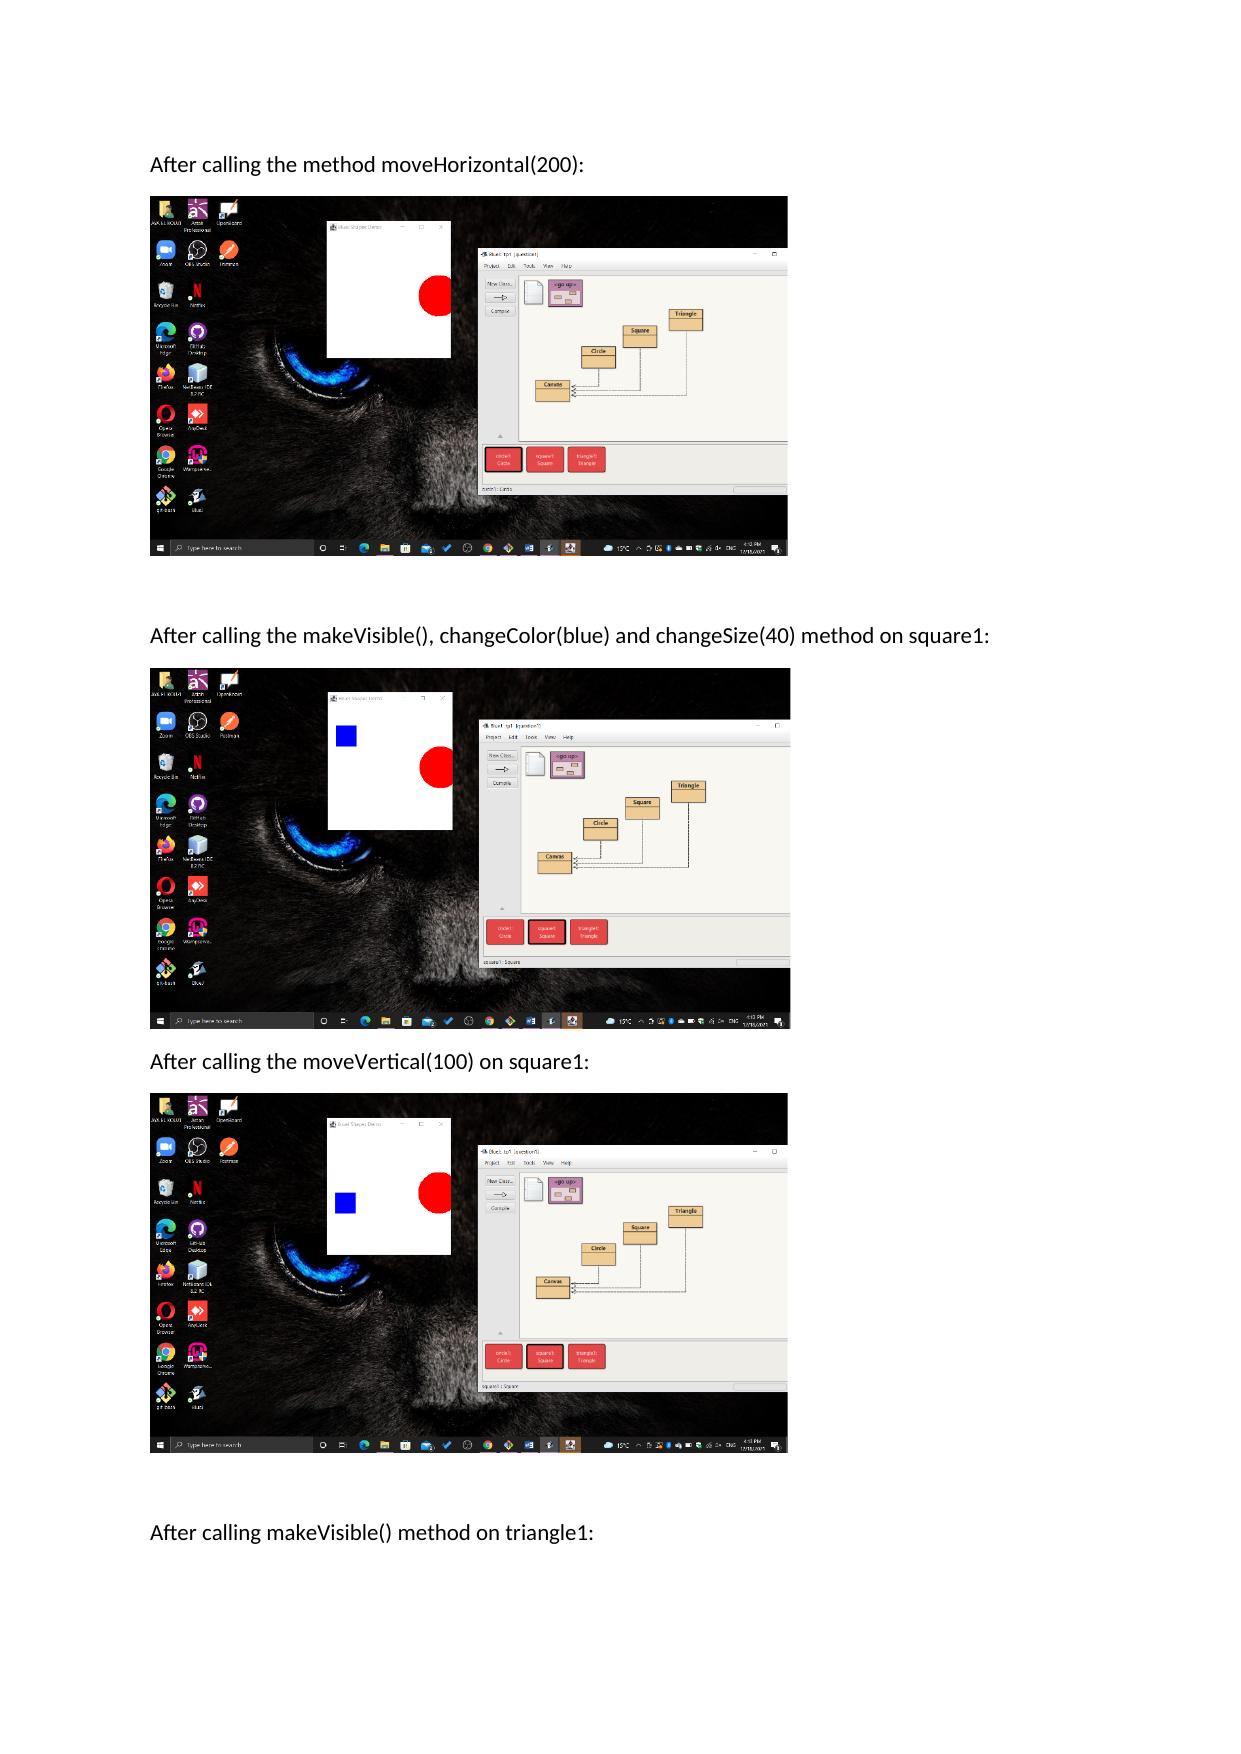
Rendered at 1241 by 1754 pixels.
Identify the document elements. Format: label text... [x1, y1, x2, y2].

picture [150, 196, 788, 556]
text After calling the moveVertical(100) on square1: [150, 1047, 1090, 1075]
picture [150, 668, 791, 1029]
picture [150, 1093, 788, 1453]
text After calling the method moveHorizontal(200): [150, 150, 1090, 178]
text After calling makeVisible() method on triangle1: [150, 1518, 1090, 1546]
text After calling the makeVisible(), changeColor(blue) and changeSize(40) method on square1: [150, 621, 1090, 649]
